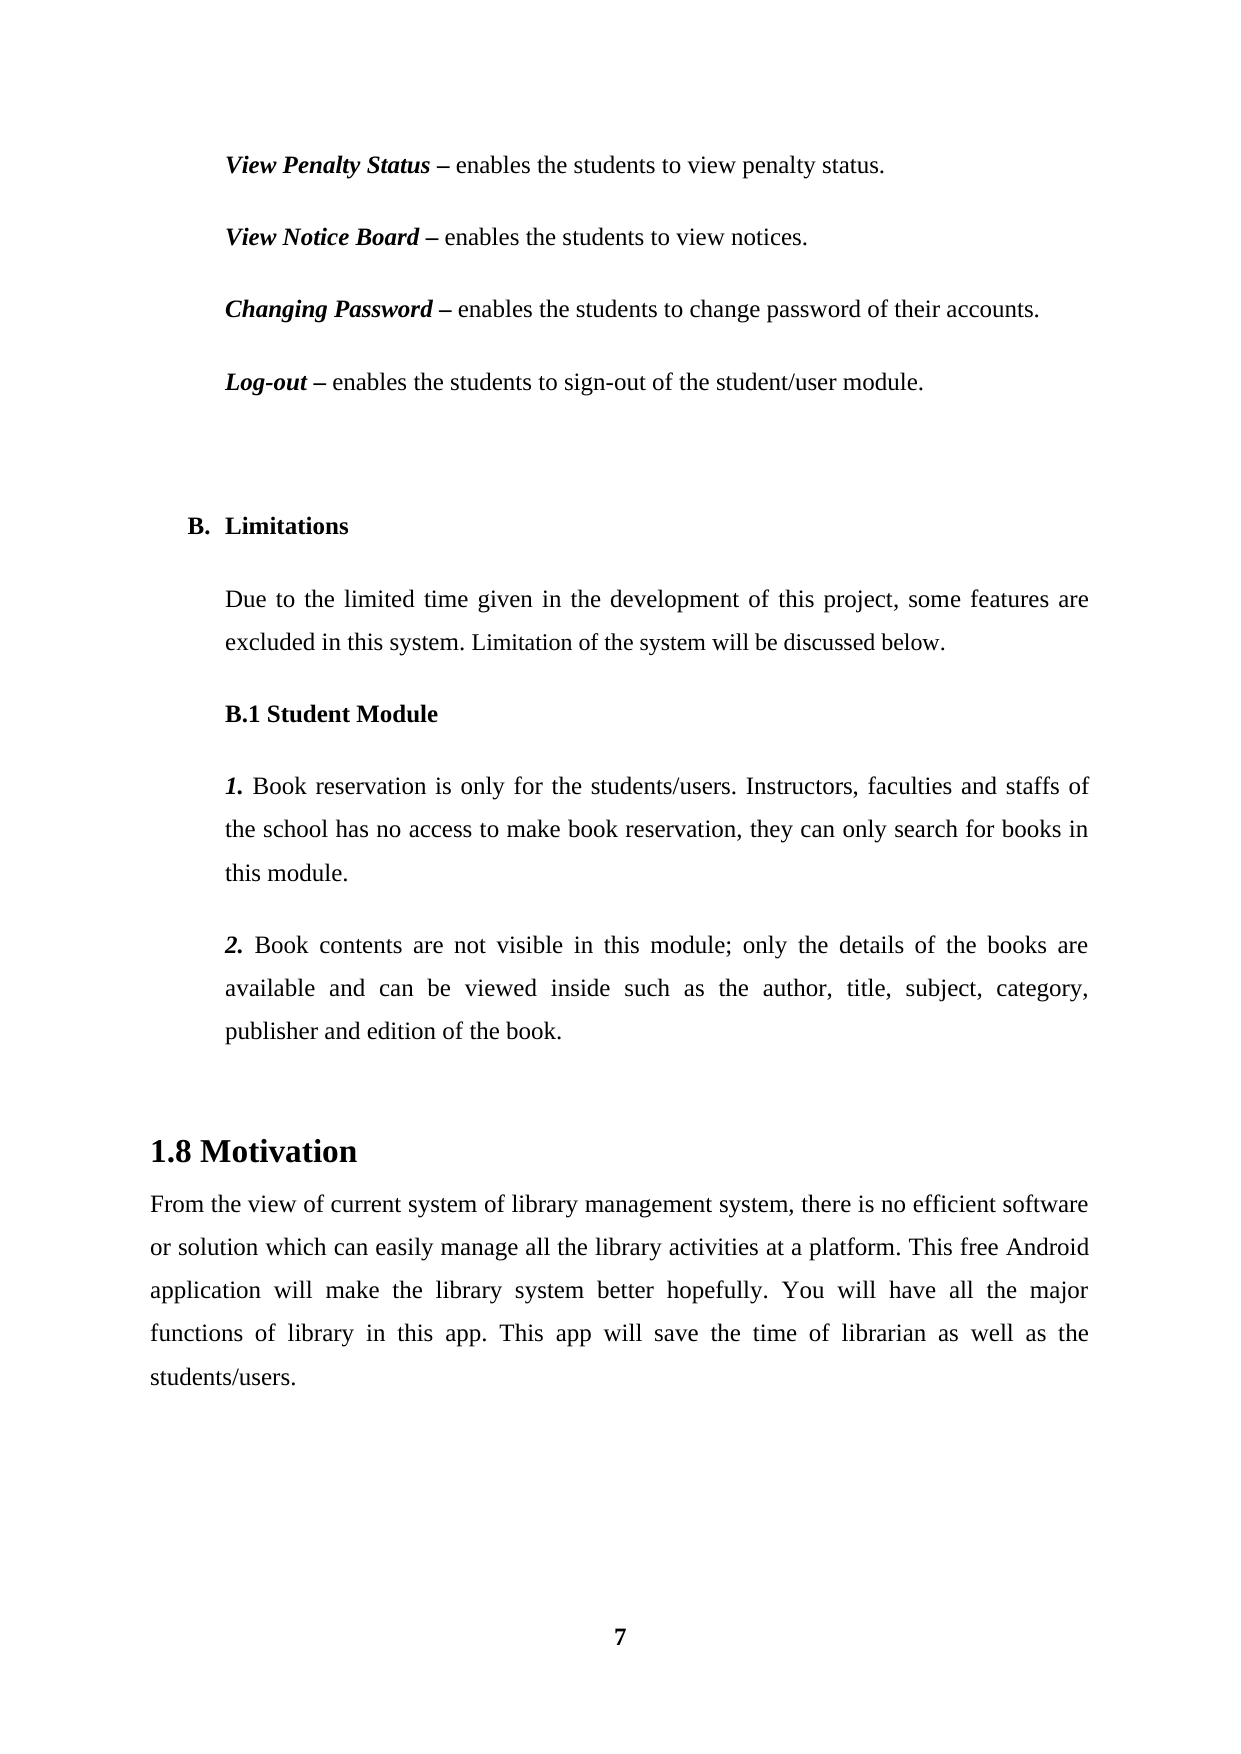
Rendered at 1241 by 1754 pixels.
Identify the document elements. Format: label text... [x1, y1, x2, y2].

text View Notice Board – enables the students to view notices. [225, 222, 1090, 251]
text From the view of current system of library management system, there is no efficient software or solution which can easily manage all the library activities at a platform. This free Android application will make the library system better hopefully. You will have all the major functions of library in this app. This app will save the time of librarian as well as the students/users. [150, 1189, 1090, 1390]
list Limitations [187, 511, 1090, 540]
text View Penalty Status – enables the students to view penalty status. [225, 150, 1090, 179]
text B.1 Student Module [225, 699, 1090, 728]
text Log-out – enables the students to sign-out of the student/user module. [225, 367, 1090, 396]
text Changing Password – enables the students to change password of their accounts. [225, 294, 1090, 323]
text Due to the limited time given in the development of this project, some features are excluded in this system. Limitation of the system will be discussed below. [225, 584, 1090, 656]
text 1.8 Motivation [150, 1132, 1090, 1170]
text 1. Book reservation is only for the students/users. Instructors, faculties and staffs of the school has no access to make book reservation, they can only search for books in this module. [225, 771, 1090, 886]
text 2. Book contents are not visible in this module; only the details of the books are available and can be viewed inside such as the author, title, subject, category, publisher and edition of the book. [225, 930, 1090, 1045]
